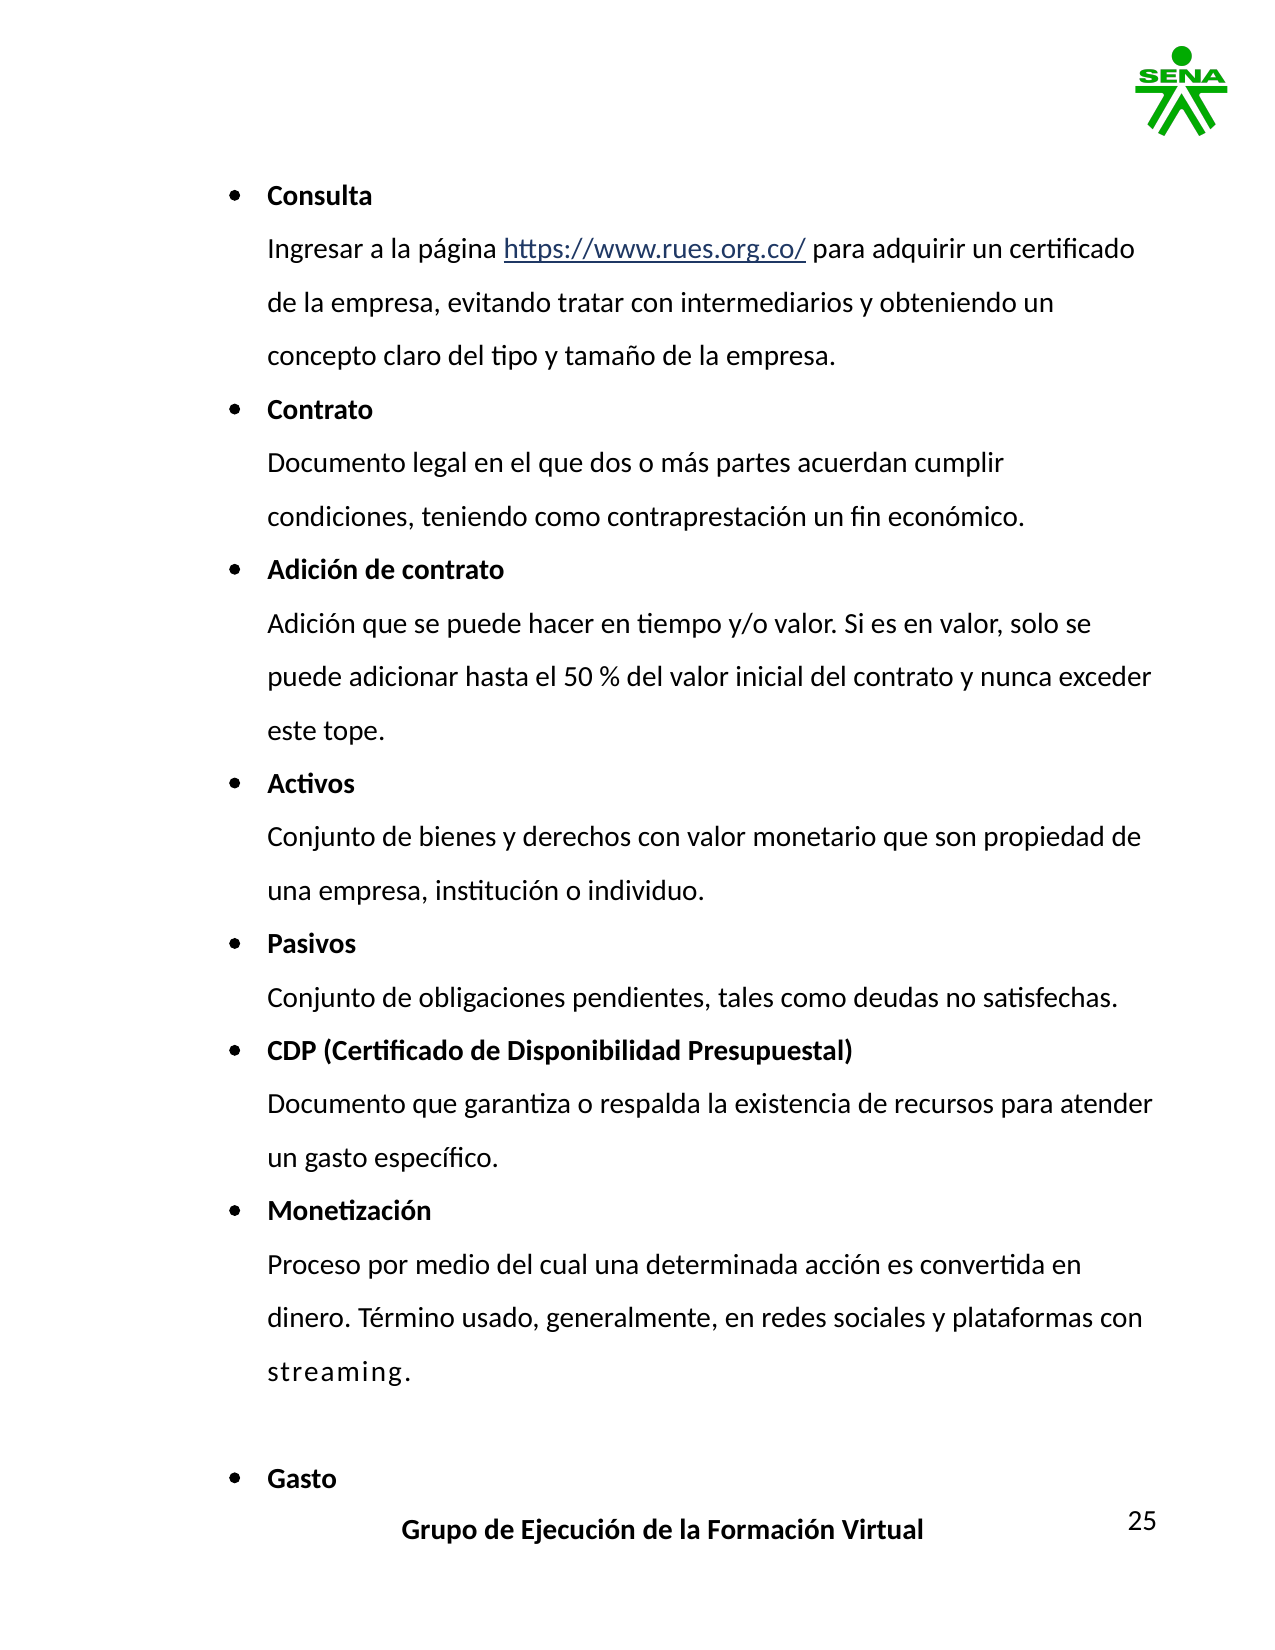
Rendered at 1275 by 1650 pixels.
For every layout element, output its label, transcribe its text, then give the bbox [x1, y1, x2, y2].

list Proceso por medio del cual una determinada acción es convertida en dinero. Término usado, generalmente, en redes sociales y plataformas con streaming. [267, 1246, 1157, 1388]
list Documento que garantiza o respalda la existencia de recursos para atender un gasto específico. [267, 1086, 1157, 1175]
list Adición que se puede hacer en tiempo y/o valor. Si es en valor, solo se puede adicionar hasta el 50 % del valor inicial del contrato y nunca exceder este tope. [267, 605, 1157, 747]
picture [1135, 46, 1228, 136]
list Conjunto de bienes y derechos con valor monetario que son propiedad de una empresa, institución o individuo. [267, 818, 1157, 907]
list Contrato [229, 391, 1157, 427]
list Conjunto de obligaciones pendientes, tales como deudas no satisfechas. [267, 979, 1157, 1014]
list Documento legal en el que dos o más partes acuerdan cumplir condiciones, teniendo como contraprestación un fin económico. [267, 444, 1157, 533]
list Activos [229, 765, 1157, 801]
list Monetización [229, 1192, 1157, 1228]
list Pasivos [229, 925, 1157, 961]
list CDP (Certificado de Disponibilidad Presupuestal) [229, 1032, 1157, 1068]
list Gasto [229, 1460, 1157, 1495]
list Consulta [229, 177, 1157, 213]
list Adición de contrato [229, 551, 1157, 587]
list Ingresar a la página https://www.rues.org.co/ para adquirir un certificado de la empresa, evitando tratar con intermediarios y obteniendo un concepto claro del tipo y tamaño de la empresa. [267, 231, 1157, 373]
